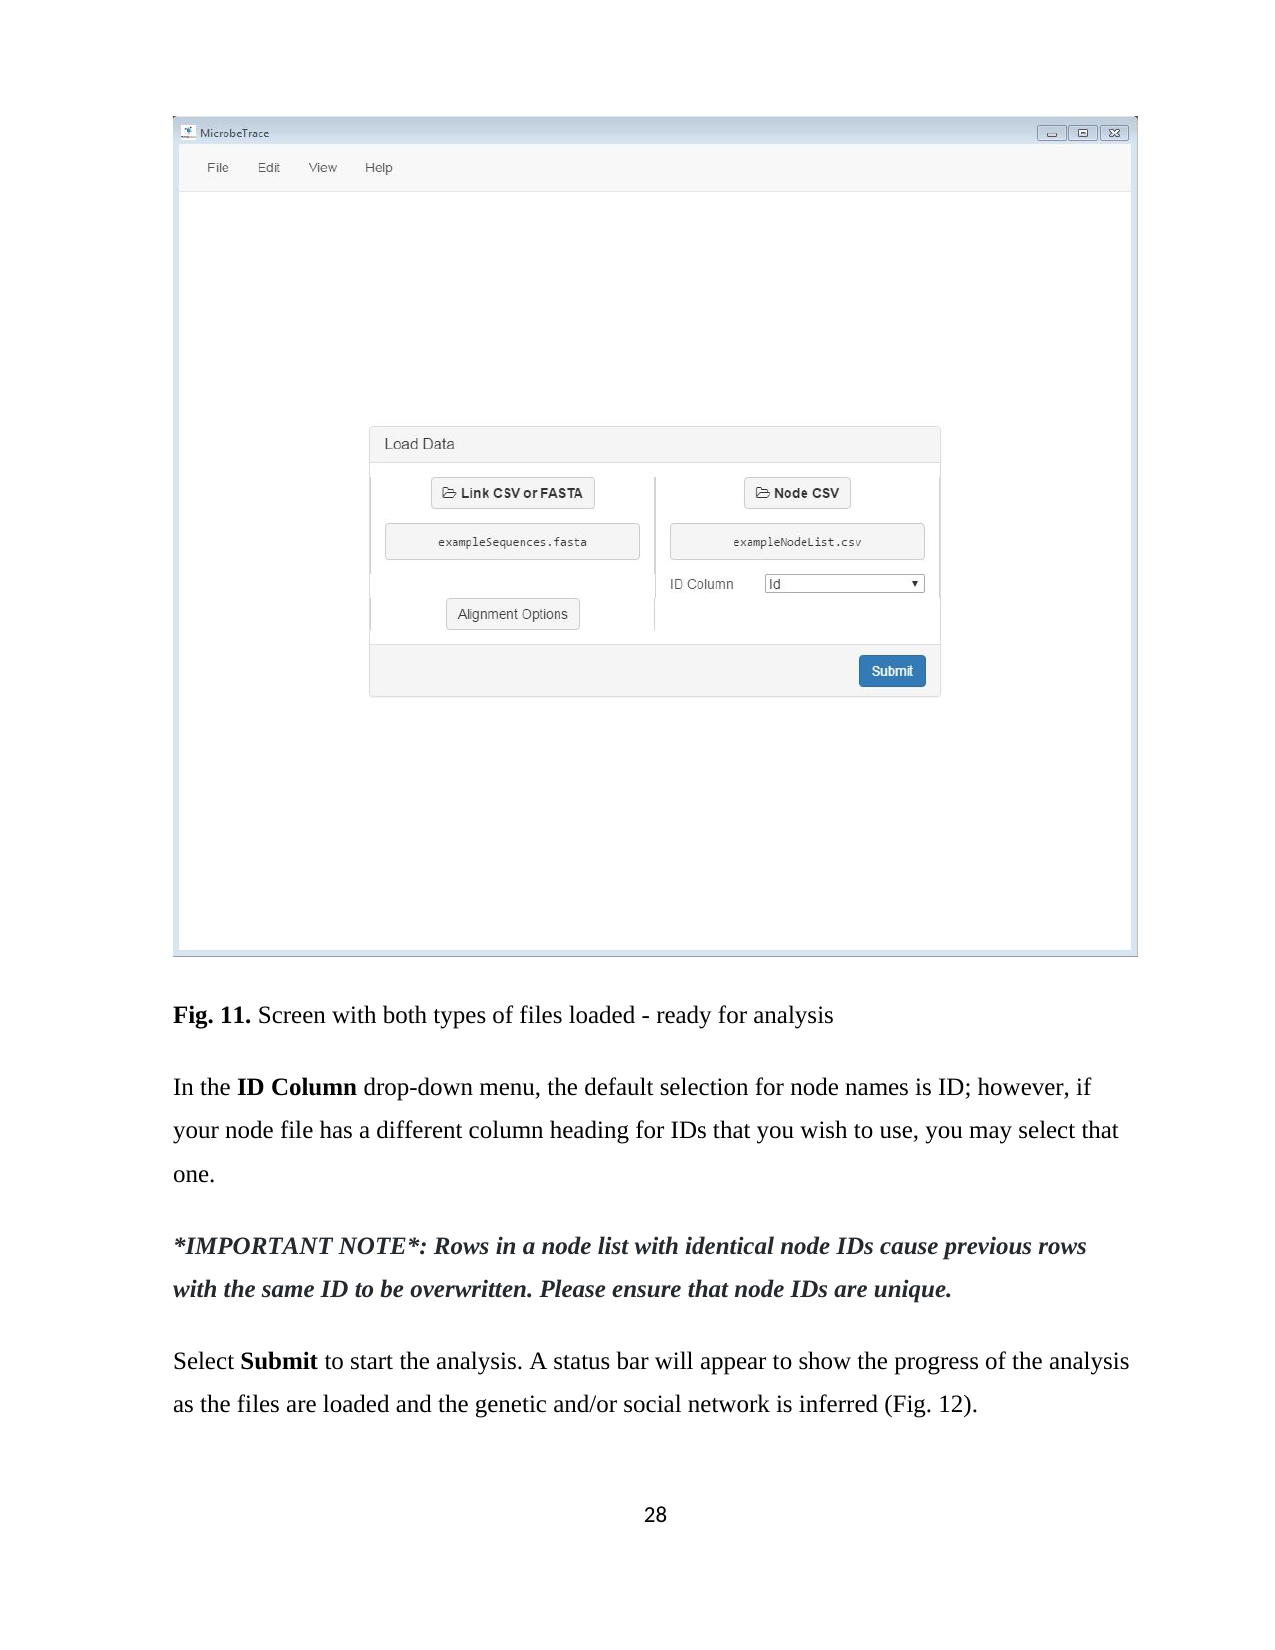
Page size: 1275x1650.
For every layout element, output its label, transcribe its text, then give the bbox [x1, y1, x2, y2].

text *IMPORTANT NOTE*: Rows in a node list with identical node IDs cause previous rows with the same ID to be overwritten. Please ensure that node IDs are unique. [173, 1231, 1137, 1303]
text Fig. 11. Screen with both types of files loaded - ready for analysis [173, 1000, 1137, 1029]
picture [172, 116, 1138, 957]
text Select Submit to start the analysis. A status bar will appear to show the progress of the analysis as the files are loaded and the genetic and/or social network is inferred (Fig. 12). [173, 1346, 1137, 1418]
text In the ID Column drop-down menu, the default selection for node names is ID; however, if your node file has a different column heading for IDs that you wish to use, you may select that one. [173, 1072, 1137, 1187]
